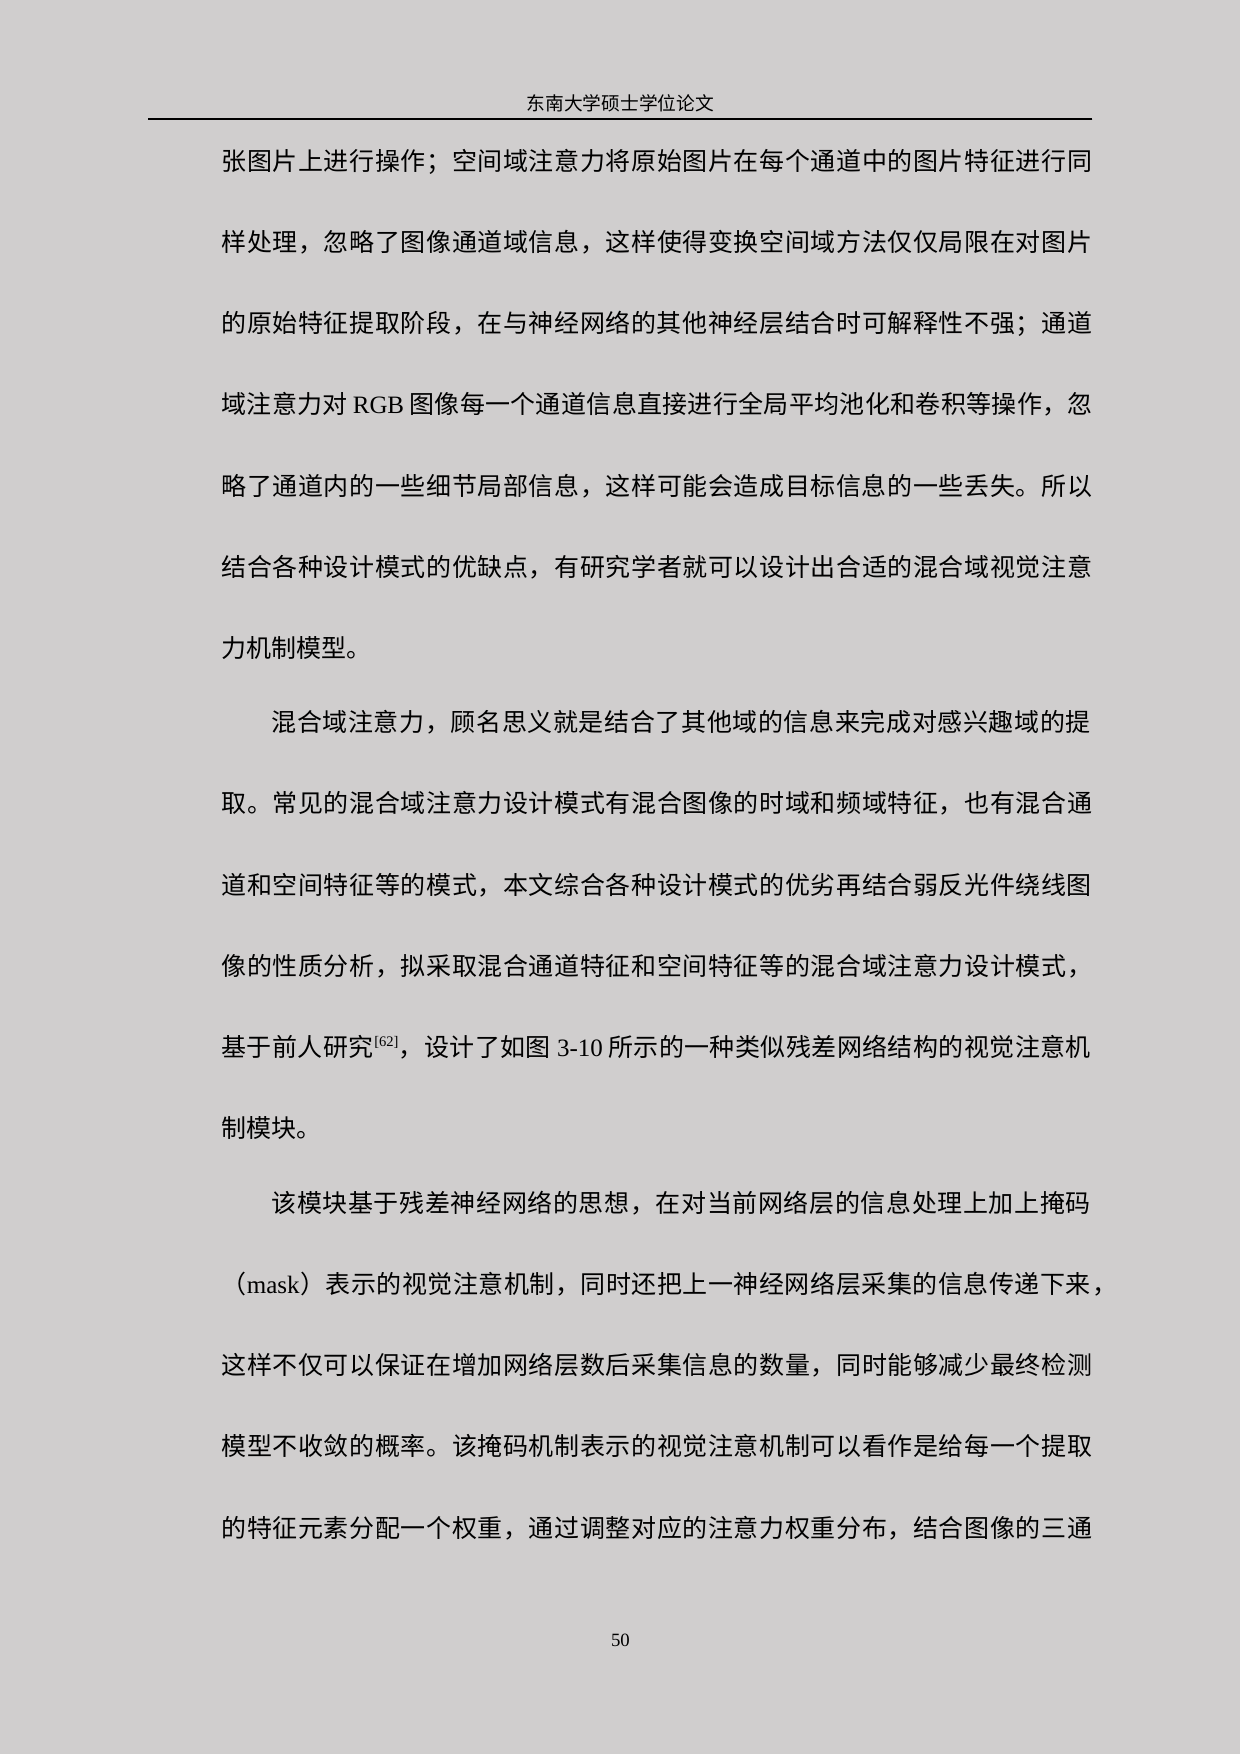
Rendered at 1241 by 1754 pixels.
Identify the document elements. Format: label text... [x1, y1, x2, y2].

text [221, 127, 1092, 679]
text 混合域注意力，顾名思义就是结合了其他域的信息来完成对感兴趣域的提取。常见的混合域注意力设计模式有混合图像的时域和频域特征，也有混合通道和空间特征等的模式，本文综合各种设计模式的优劣再结合弱反光件绕线图像的性质分析，拟采取混合通道特征和空间特征等的混合域注意力设计模式，基于前人研究[62]，设计了如图3-10所示的一种类似残差网络结构的视觉注意机制模块。 [221, 688, 1092, 1159]
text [221, 1169, 1092, 1559]
